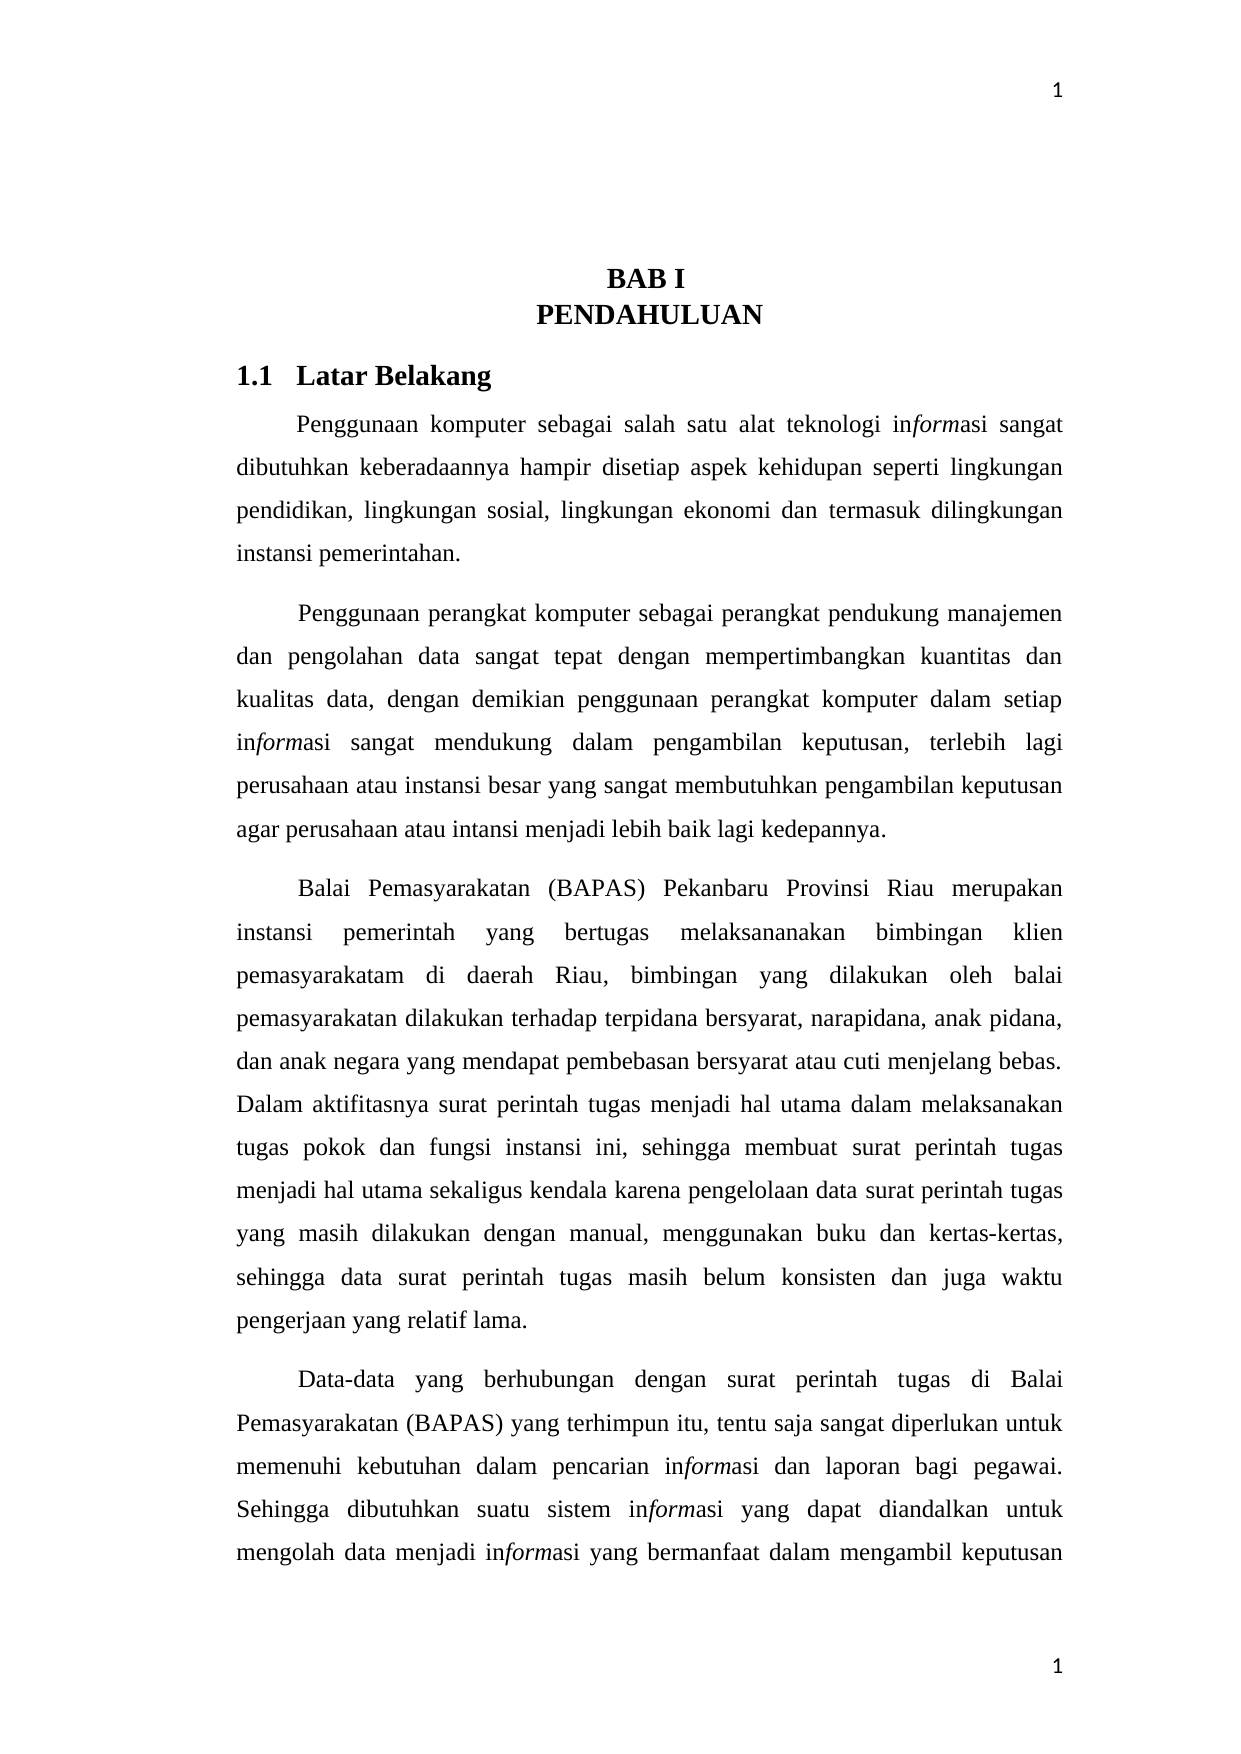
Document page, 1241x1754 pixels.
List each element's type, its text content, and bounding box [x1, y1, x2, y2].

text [236, 1364, 1063, 1566]
text Penggunaan perangkat komputer sebagai perangkat pendukung manajemen dan pengolahan data sangat tepat dengan mempertimbangkan kuantitas dan kualitas data, dengan demikian penggunaan perangkat komputer dalam setiap informasi sangat mendukung dalam pengambilan keputusan, terlebih lagi perusahaan atau instansi besar yang sangat membutuhkan pengambilan keputusan agar perusahaan atau intansi menjadi lebih baik lagi kedepannya. [236, 598, 1063, 842]
text Balai Pemasyarakatan (BAPAS) Pekanbaru Provinsi Riau merupakan instansi pemerintah yang bertugas melaksananakan bimbingan klien pemasyarakatam di daerah Riau, bimbingan yang dilakukan oleh balai pemasyarakatan dilakukan terhadap terpidana bersyarat, narapidana, anak pidana, dan anak negara yang mendapat pembebasan bersyarat atau cuti menjelang bebas. Dalam aktifitasnya surat perintah tugas menjadi hal utama dalam melaksanakan tugas pokok dan fungsi instansi ini, sehingga membuat surat perintah tugas menjadi hal utama sekaligus kendala karena pengelolaan data surat perintah tugas yang masih dilakukan dengan manual, menggunakan buku dan kertas-kertas, sehingga data surat perintah tugas masih belum konsisten dan juga waktu pengerjaan yang relatif lama. [236, 873, 1063, 1333]
text Penggunaan komputer sebagai salah satu alat teknologi informasi sangat dibutuhkan keberadaannya hampir disetiap aspek kehidupan seperti lingkungan pendidikan, lingkungan sosial, lingkungan ekonomi dan termasuk dilingkungan instansi pemerintahan. [236, 409, 1063, 567]
subtitle Latar Belakang [236, 358, 1063, 392]
subtitle PENDAHULUAN [236, 261, 1063, 331]
